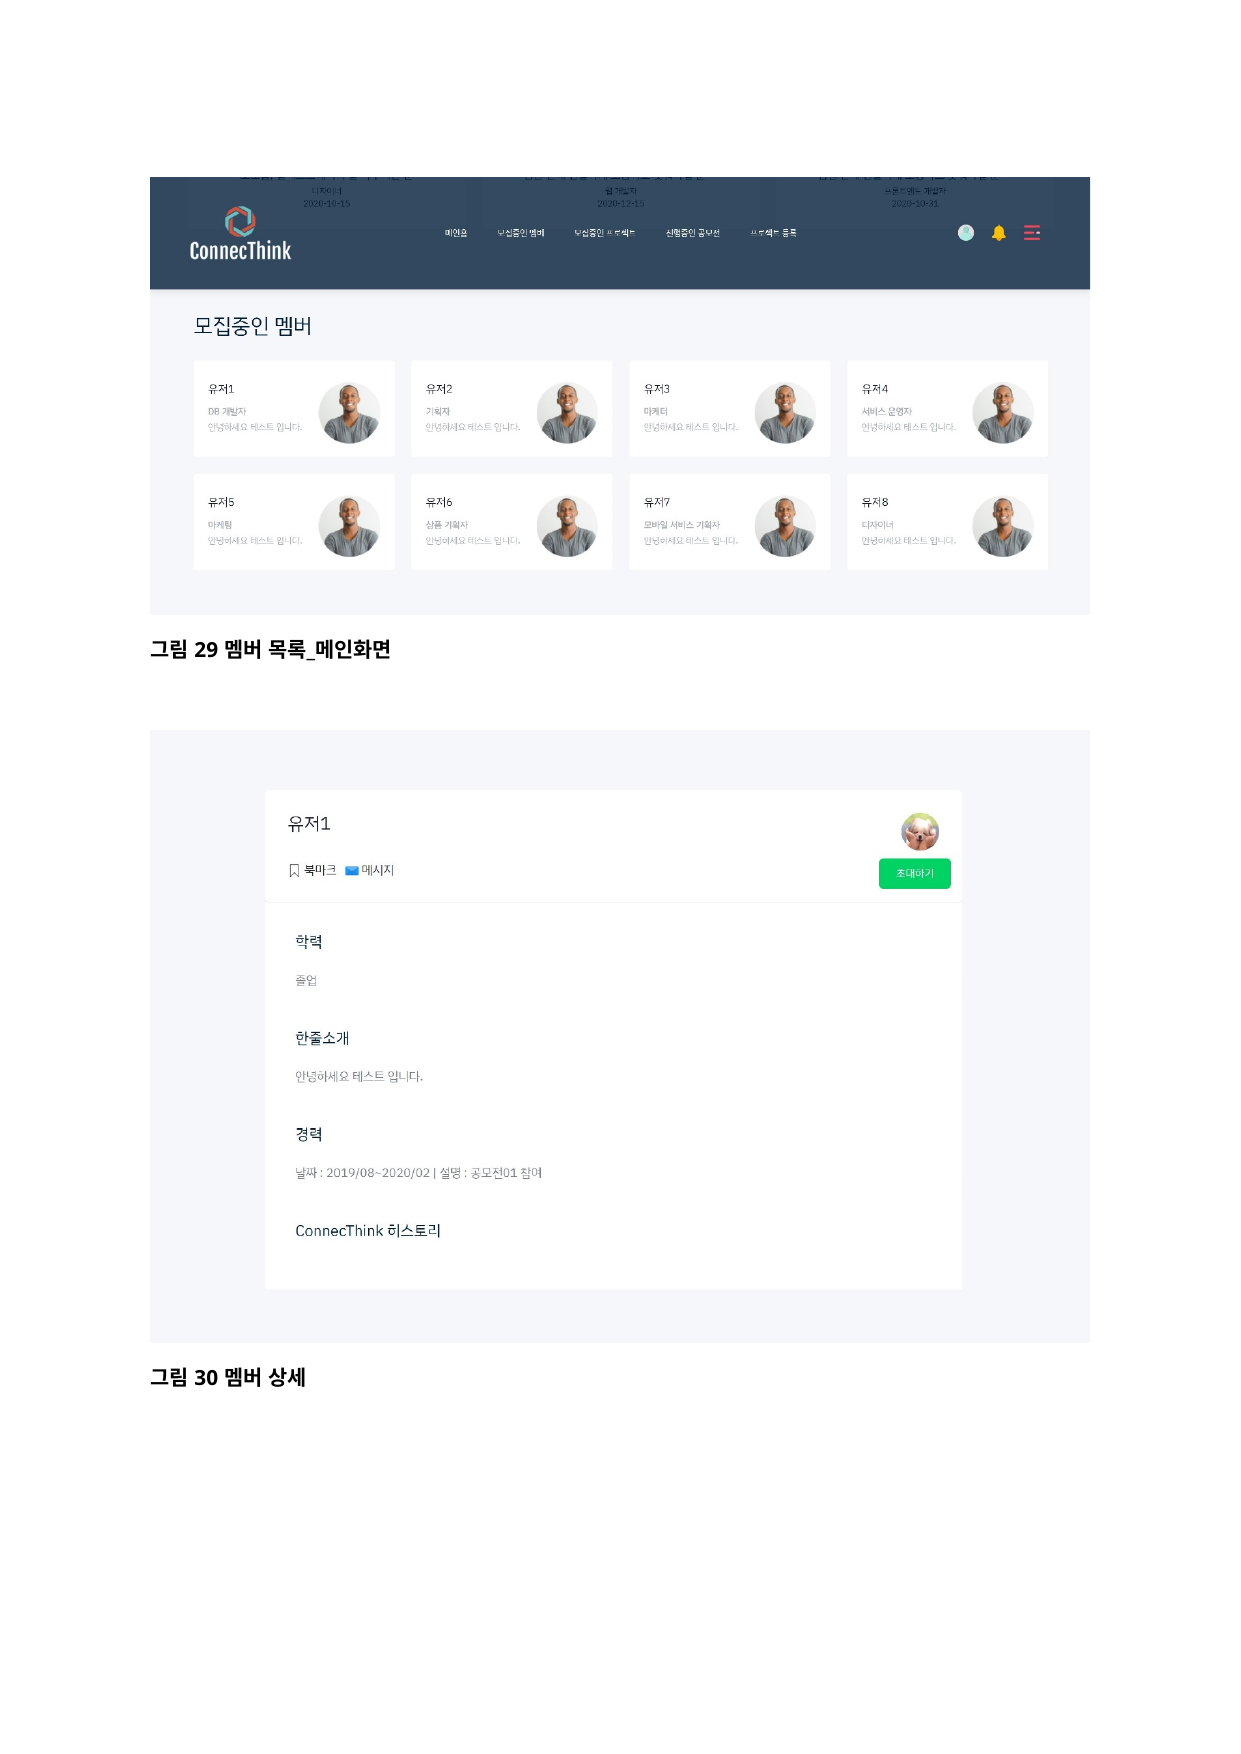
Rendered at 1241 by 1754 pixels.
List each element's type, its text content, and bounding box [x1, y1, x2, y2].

picture [150, 730, 1091, 1343]
picture [150, 177, 1091, 615]
